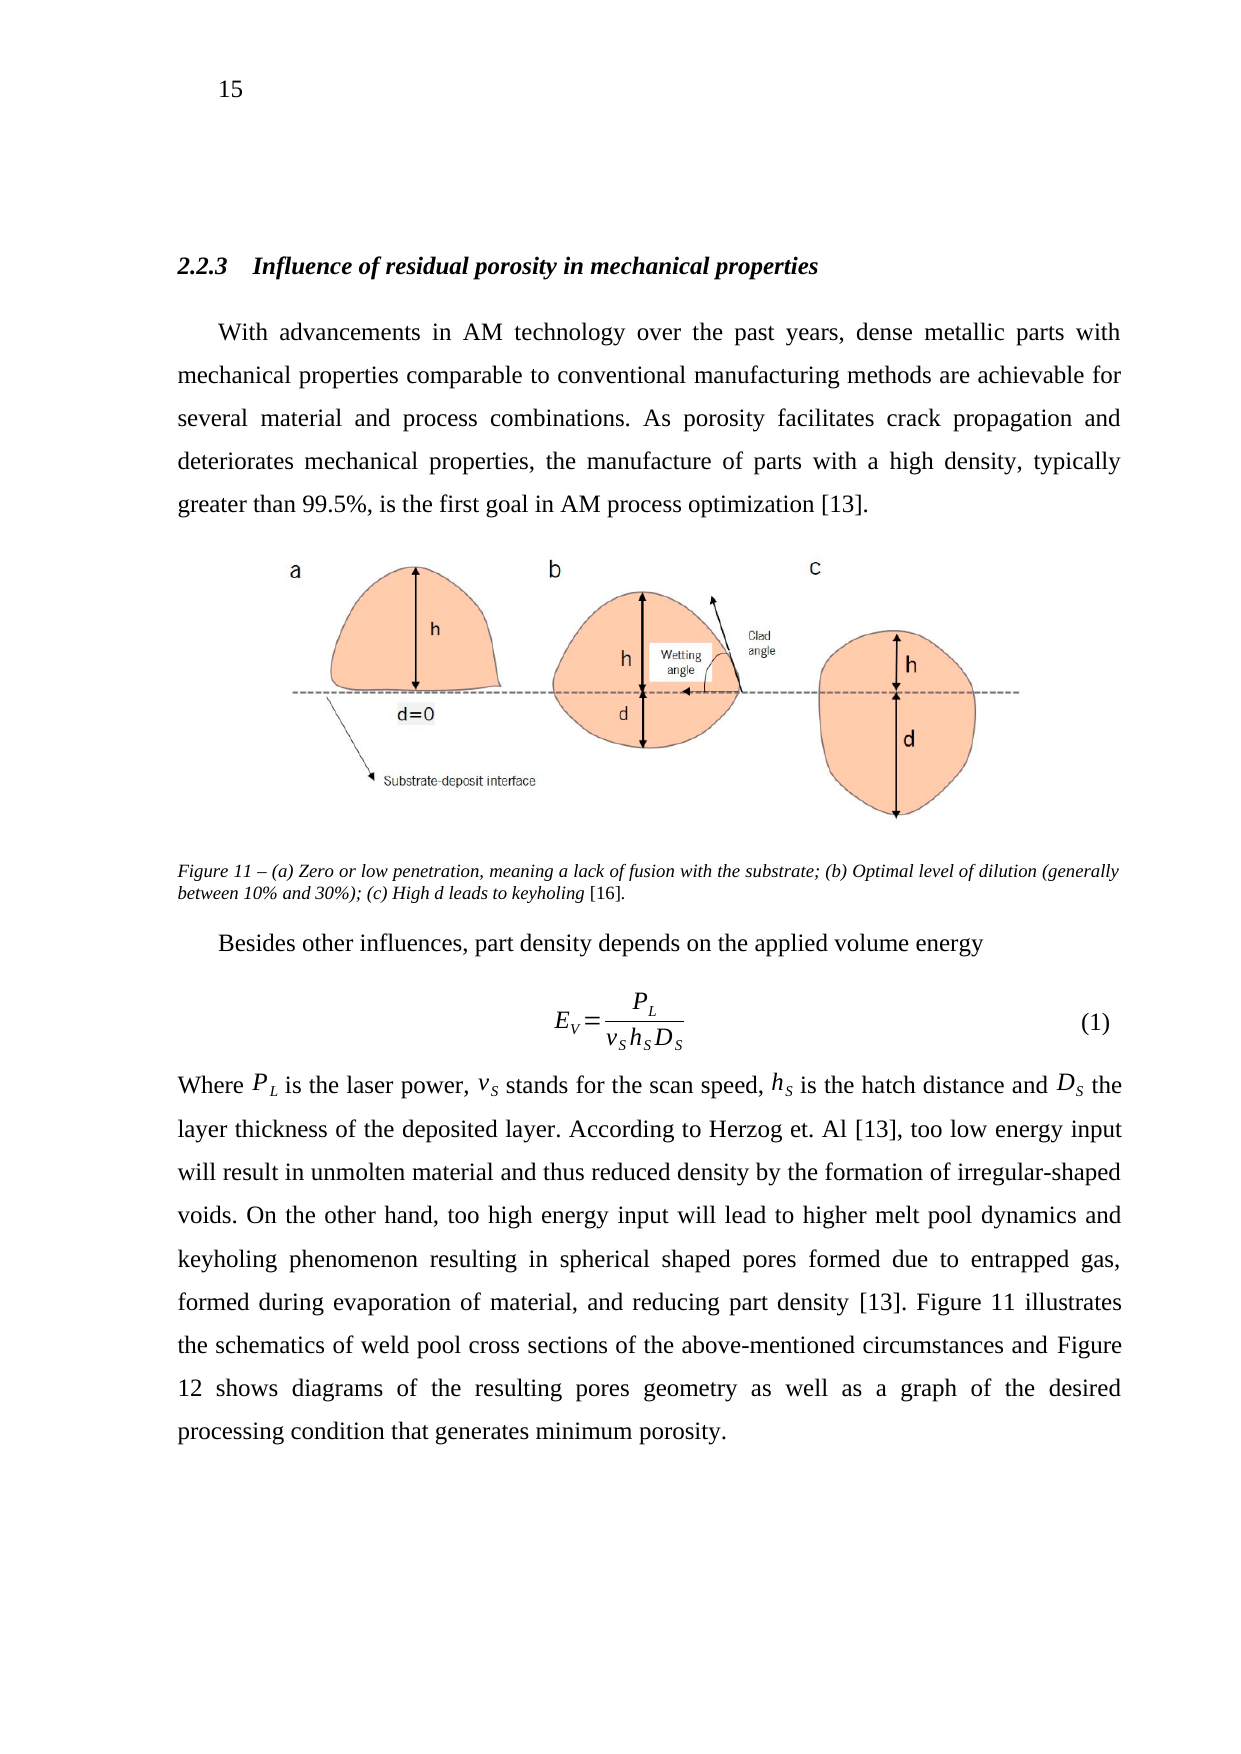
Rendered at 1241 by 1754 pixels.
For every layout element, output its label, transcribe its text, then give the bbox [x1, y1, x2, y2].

text Figure 11 – (a) Zero or low penetration, meaning a lack of fusion with the substrate; (b) Optimal level of dilution (generally between 10% and 30%); (c) High d leads to keyholing [16]. [177, 860, 1122, 903]
text With advancements in AM technology over the past years, dense metallic parts with mechanical properties comparable to conventional manufacturing methods are achievable for several material and process combinations. As porosity facilitates crack propagation and deteriorates mechanical properties, the manufacture of parts with a high density, typically greater than 99.5%, is the first goal in AM process optimization [13]. [177, 317, 1122, 518]
picture [279, 549, 1020, 829]
text Where is the laser power, stands for the scan speed, is the hatch distance and the layer thickness of the deposited layer. According to Herzog et. Al [13], too low energy input will result in unmolten material and thus reduced density by the formation of irregular-shaped voids. On the other hand, too high energy input will lead to higher melt pool dynamics and keyholing phenomenon resulting in spherical shaped pores formed due to entrapped gas, formed during evaporation of material, and reducing part density [13]. Figure 11 illustrates the schematics of weld pool cross sections of the above-mentioned circumstances and Figure 12 shows diagrams of the resulting pores geometry as well as a graph of the desired processing condition that generates minimum porosity. [177, 1068, 1122, 1445]
table_header (1) [1020, 988, 1121, 1068]
table_header [177, 988, 1020, 1068]
subtitle Influence of residual porosity in mechanical properties [177, 251, 1122, 279]
text Besides other influences, part density depends on the applied volume energy [177, 928, 1122, 957]
